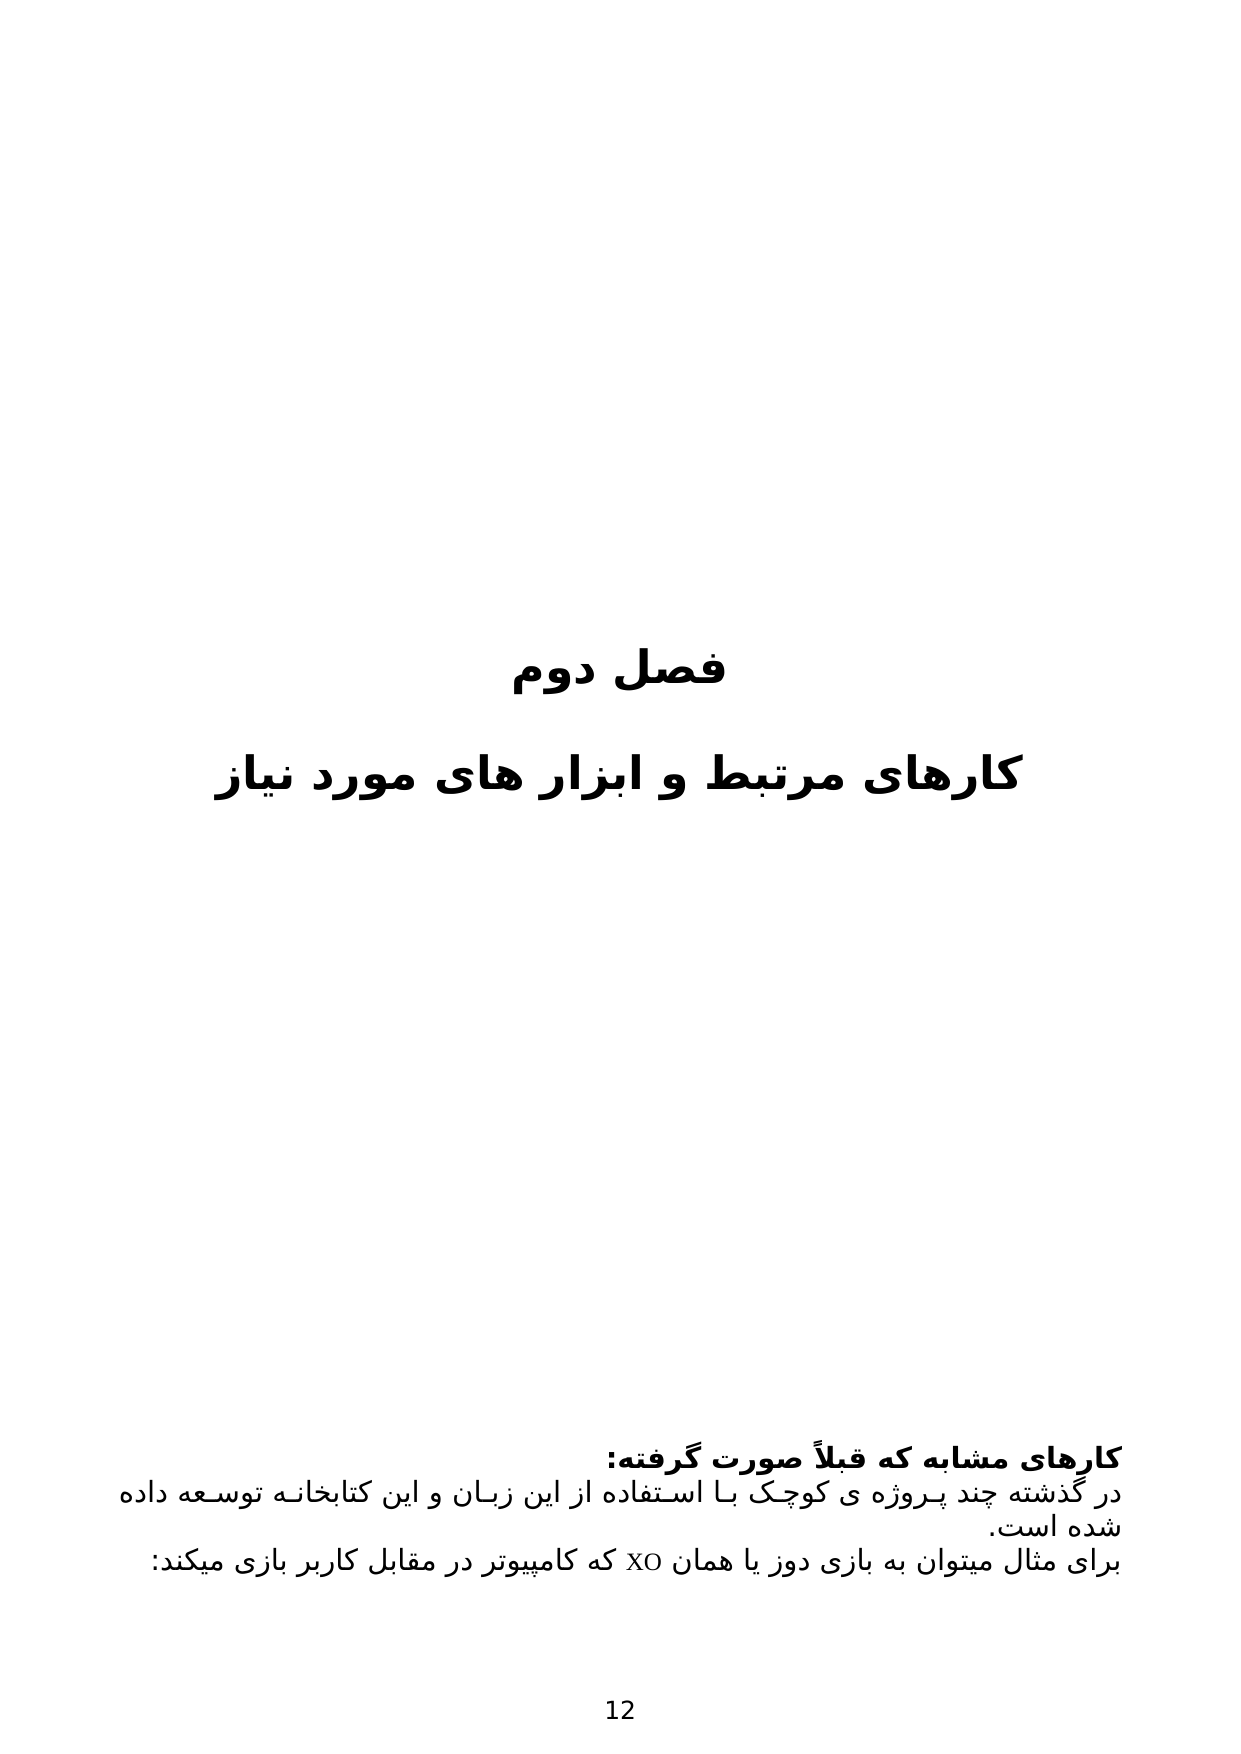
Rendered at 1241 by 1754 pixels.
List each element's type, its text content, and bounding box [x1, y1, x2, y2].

text کارهای مشابه که قبلاً صورت گرفته: [118, 1442, 1122, 1476]
text برای مثال میتوان به بازی دوز یا همان XO که کامپیوتر در مقابل کاربر بازی میکند: [118, 1544, 1122, 1578]
text در گذشته چند پروژه ی کوچک با استفاده از این زبان و این کتابخانه توسعه داده شده است. [118, 1476, 1122, 1544]
text فصل دوم [118, 640, 1122, 694]
text کارهای مرتبط و ابزار های مورد نیاز [118, 746, 1122, 800]
